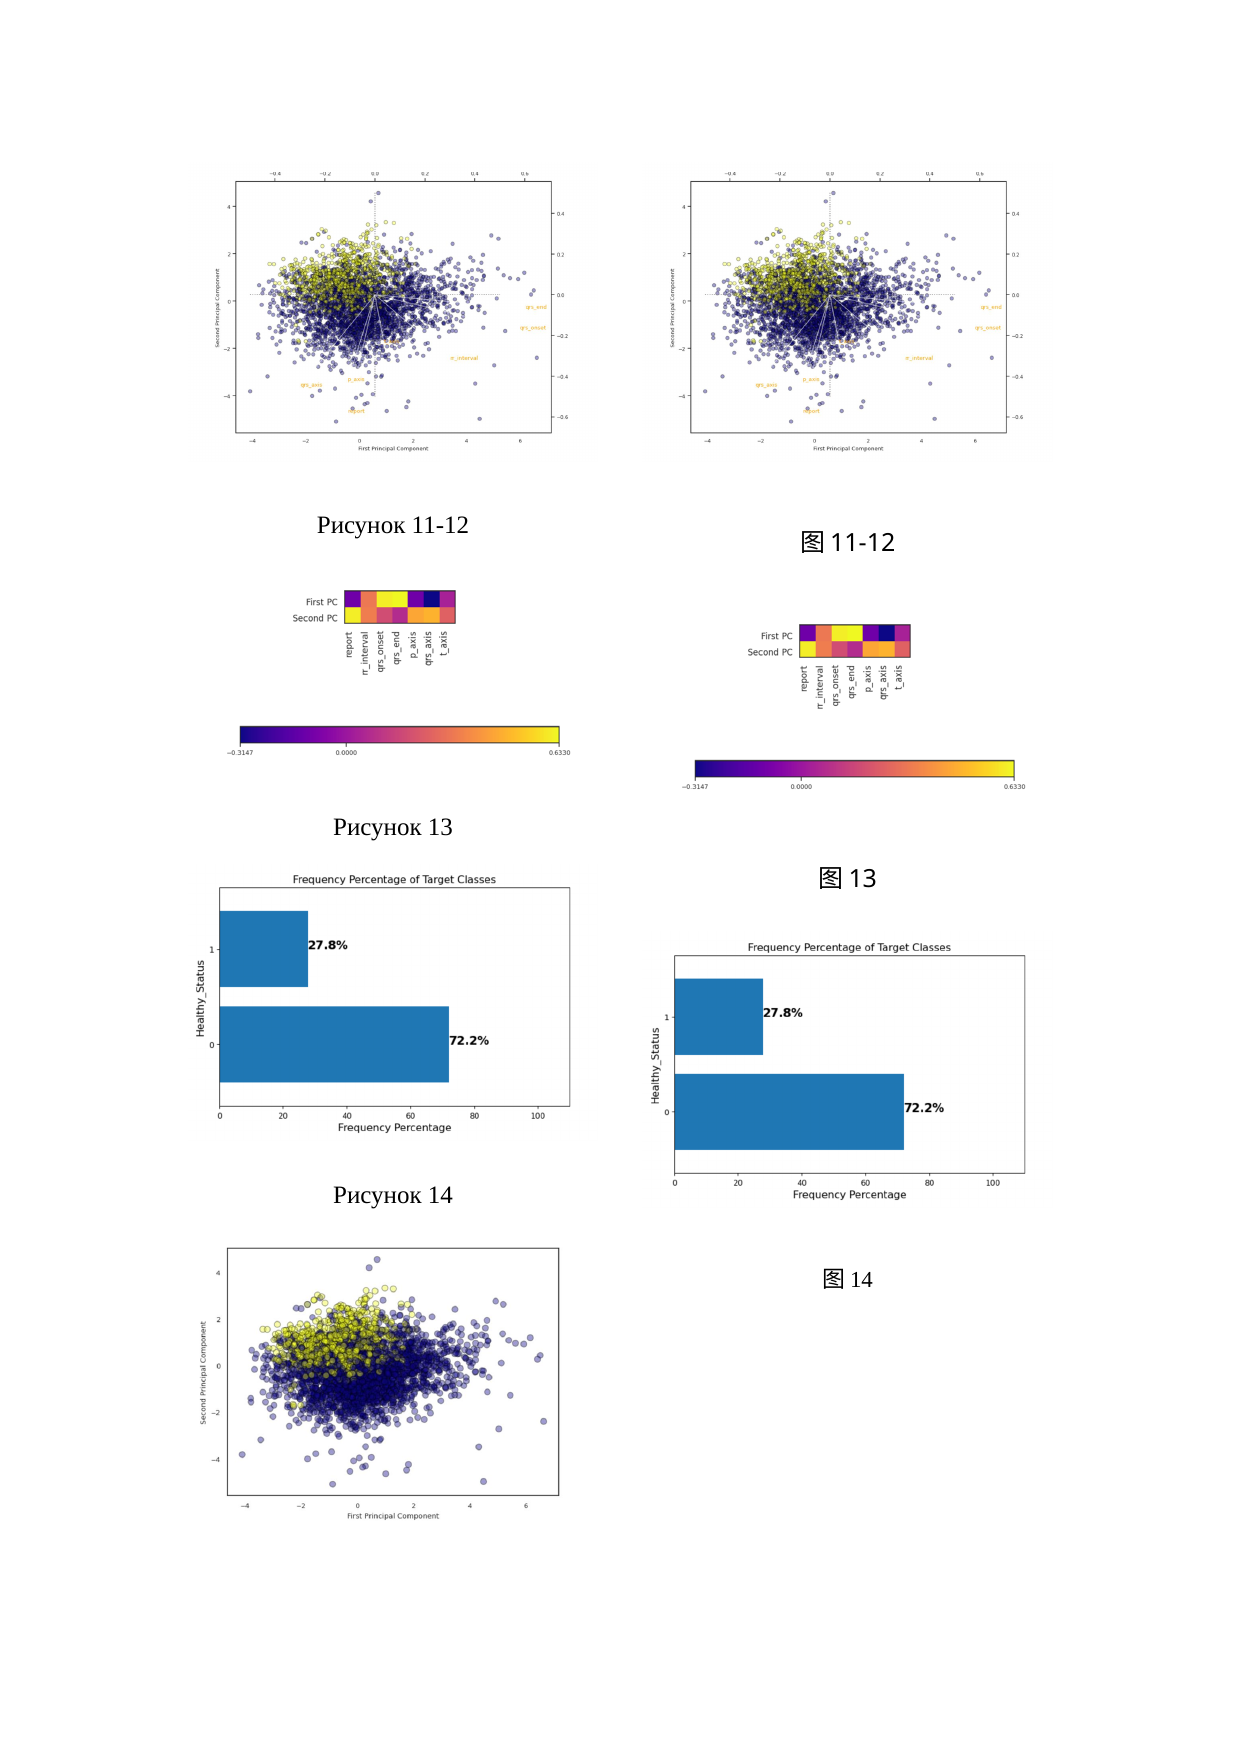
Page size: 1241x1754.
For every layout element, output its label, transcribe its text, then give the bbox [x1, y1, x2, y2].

picture [642, 162, 1053, 462]
text 图11-12 [642, 508, 1053, 573]
picture [187, 162, 598, 462]
picture [187, 1231, 598, 1525]
text 图14 [642, 1245, 1053, 1310]
text Рисунок 11-12 [187, 508, 598, 541]
picture [642, 931, 1053, 1208]
picture [187, 864, 598, 1141]
text Рисунок 14 [187, 1178, 598, 1210]
picture [642, 595, 1053, 805]
text Рисунок 13 [187, 811, 598, 843]
text 图13 [642, 844, 1053, 909]
picture [187, 561, 598, 771]
